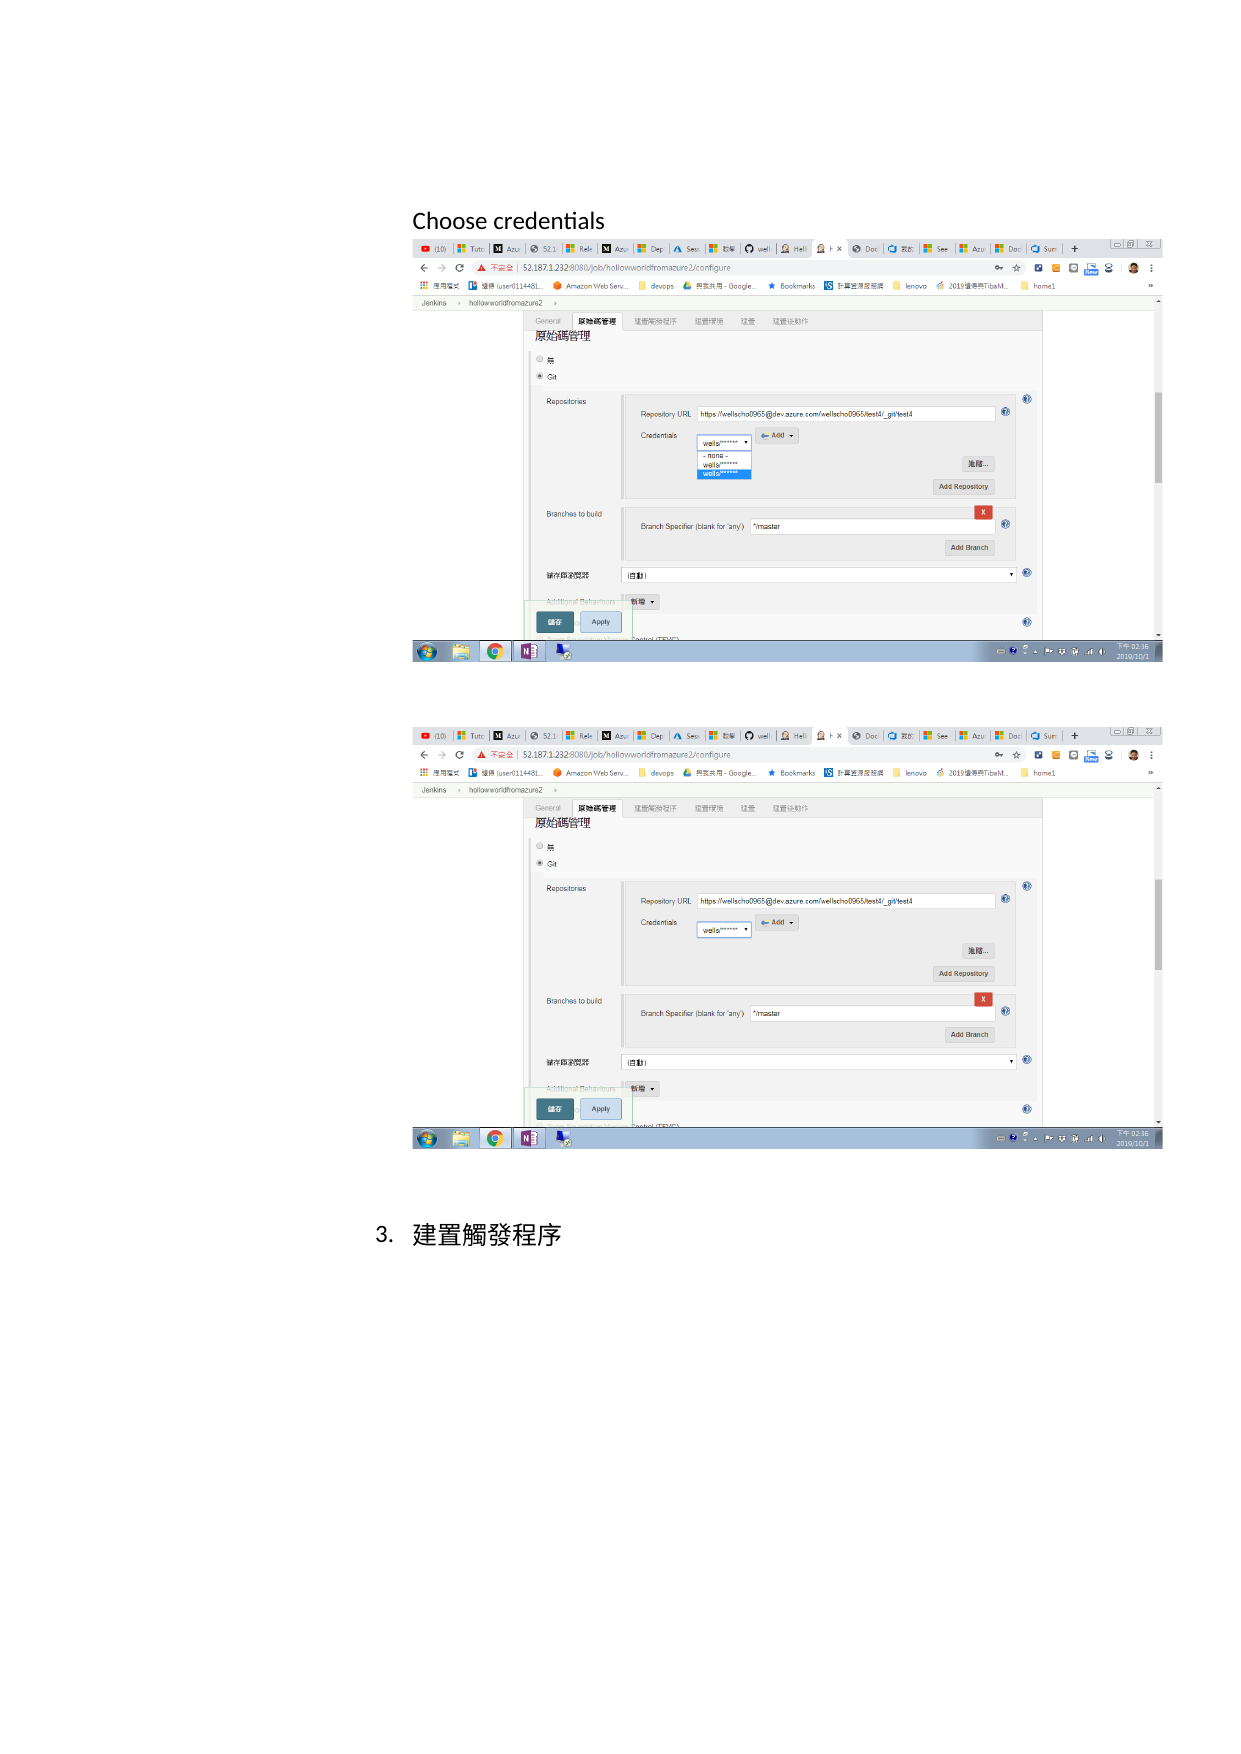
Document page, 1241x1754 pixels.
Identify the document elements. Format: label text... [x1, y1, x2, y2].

text Choose credentials [412, 202, 1053, 239]
list 建置觸發程序 [375, 1214, 1053, 1252]
picture [412, 727, 1163, 1149]
picture [412, 239, 1163, 662]
